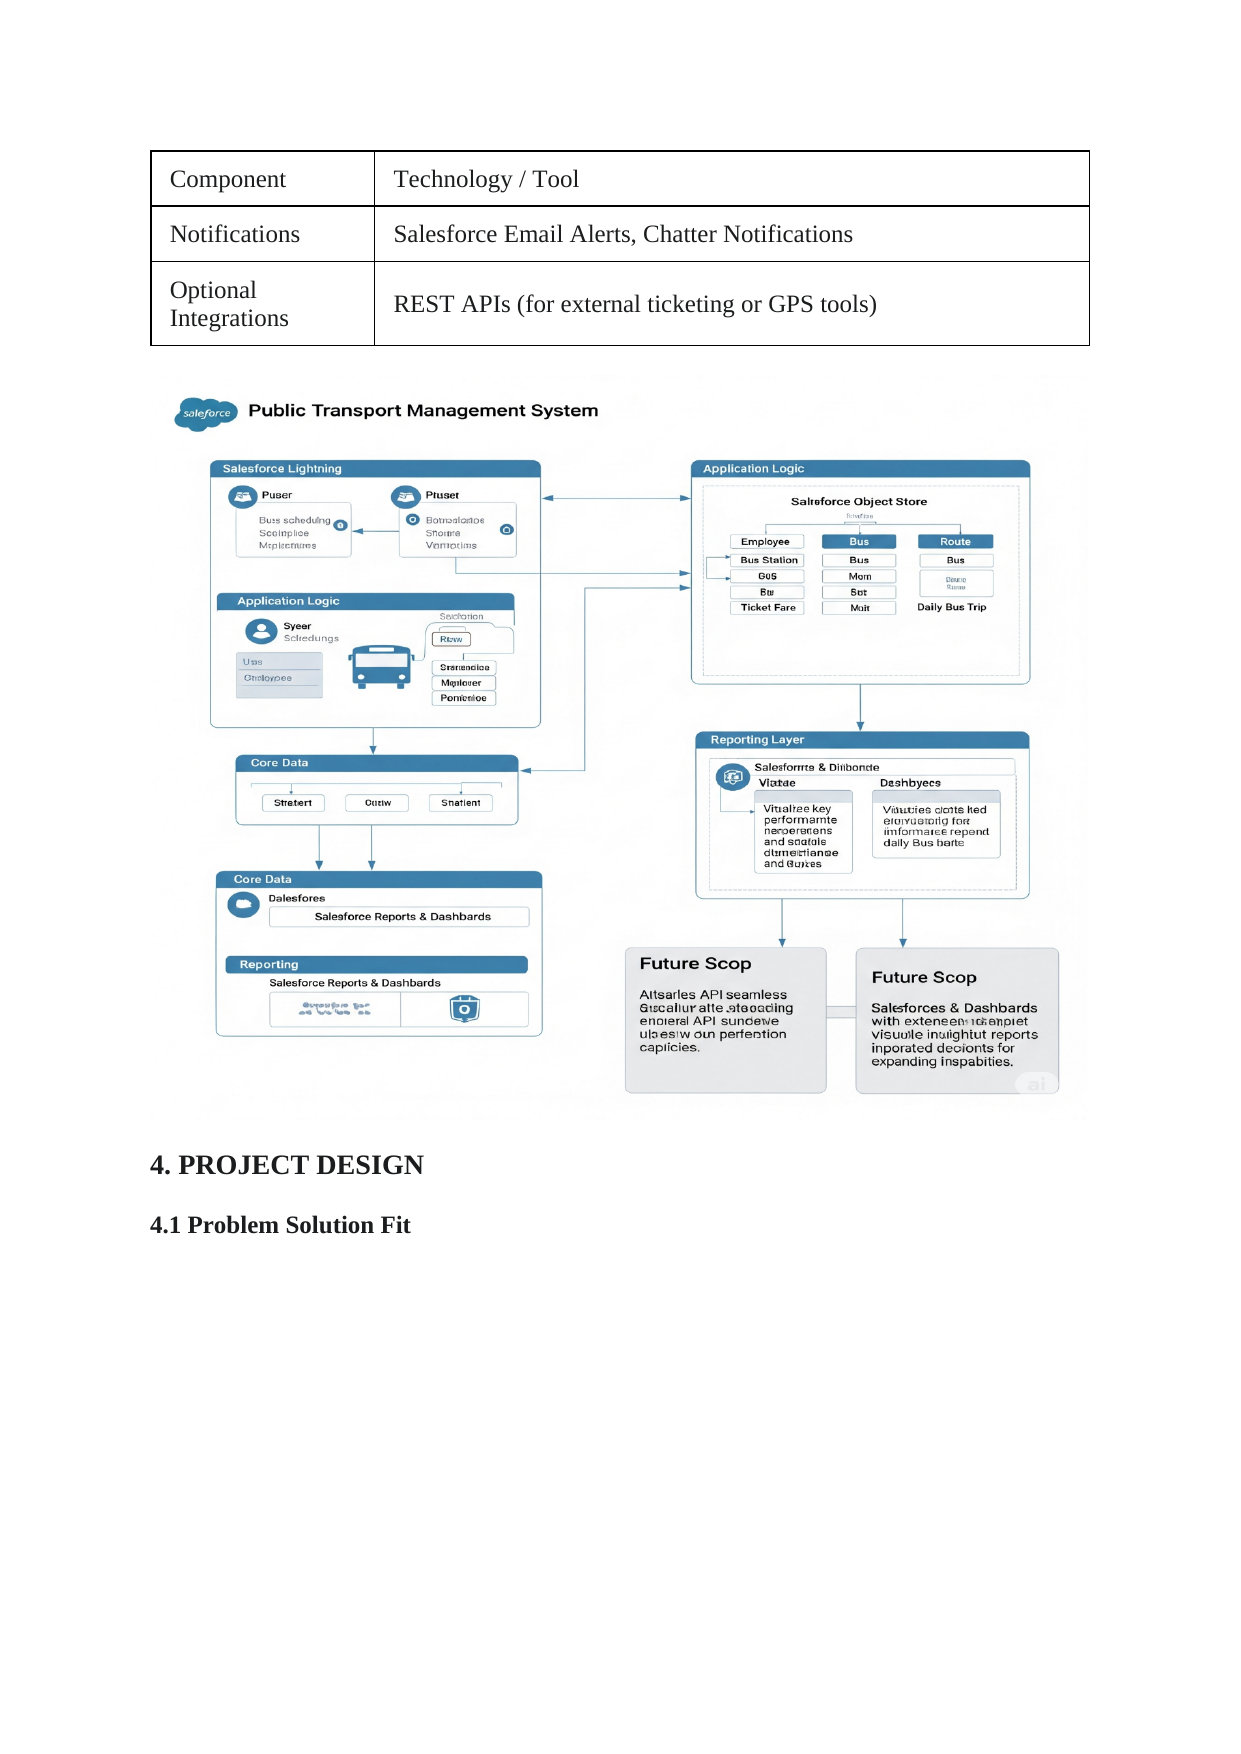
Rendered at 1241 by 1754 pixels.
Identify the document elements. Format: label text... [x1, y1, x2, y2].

table_cell REST APIs (for external ticketing or GPS tools) [375, 262, 1089, 345]
table_cell Salesforce Email Alerts, Chatter Notifications [375, 207, 1089, 261]
table_cell Optional Integrations [152, 262, 374, 345]
table_header Component [152, 152, 374, 205]
table_header Technology / Tool [375, 152, 1089, 205]
table_cell Notifications [152, 207, 374, 261]
text 4. PROJECT DESIGN [150, 1148, 1090, 1181]
picture [150, 375, 1088, 1120]
text 4.1 Problem Solution Fit [150, 1210, 1090, 1239]
